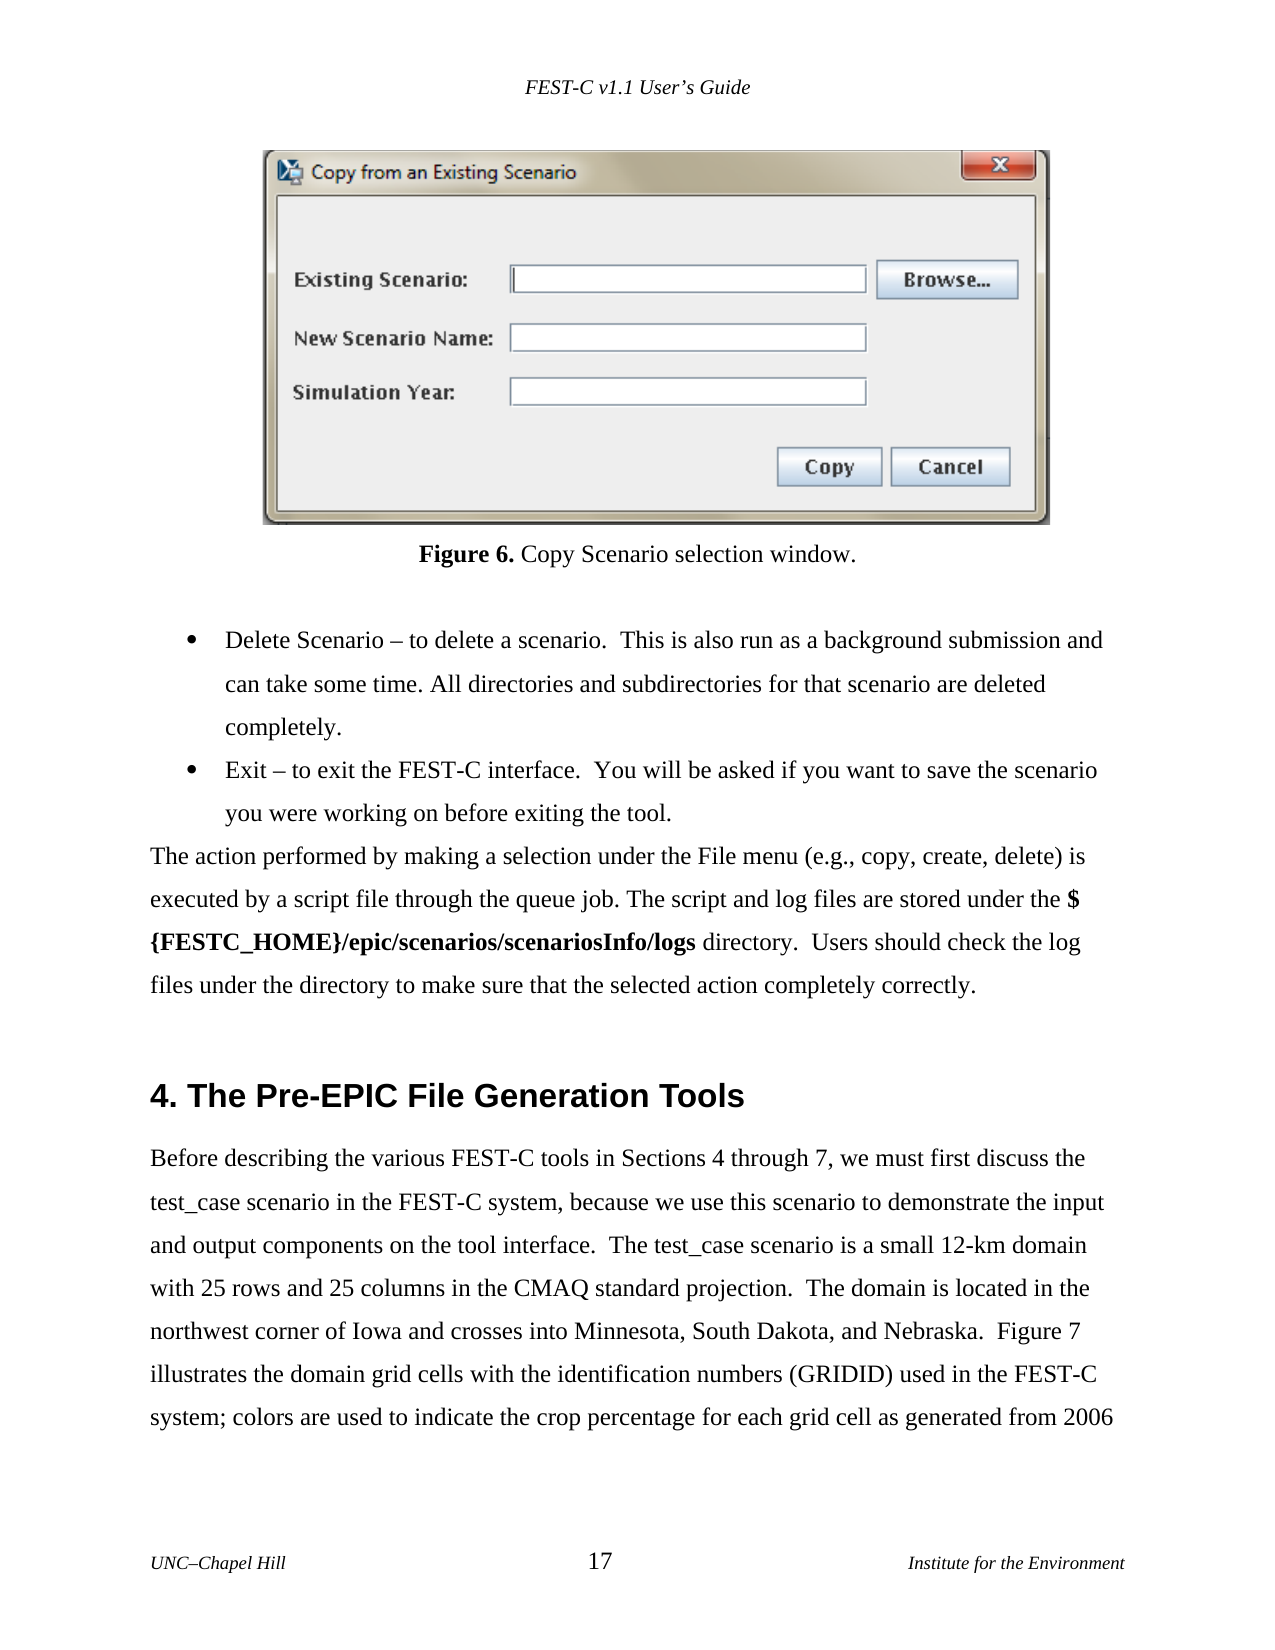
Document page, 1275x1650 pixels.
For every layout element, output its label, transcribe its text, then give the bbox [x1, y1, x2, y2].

subtitle 4. The Pre-EPIC File Generation Tools [150, 1076, 1125, 1115]
list Delete Scenario – to delete a scenario. This is also run as a background submission and can take some time. All directories and subdirectories for that scenario are deleted completely. [187, 626, 1125, 741]
list Exit – to exit the FEST-C interface. You will be asked if you want to save the scenario you were working on before exiting the tool. [187, 755, 1125, 827]
picture [262, 150, 1050, 525]
text Figure 6. Copy Scenario selection window. [150, 539, 1125, 568]
text The action performed by making a selection under the File menu (e.g., copy, create, delete) is executed by a script file through the queue job. The script and log files are stored under the ${FESTC_HOME}/epic/scenarios/scenariosInfo/logs directory. Users should check the log files under the directory to make sure that the selected action completely correctly. [150, 841, 1125, 999]
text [150, 1143, 1125, 1431]
